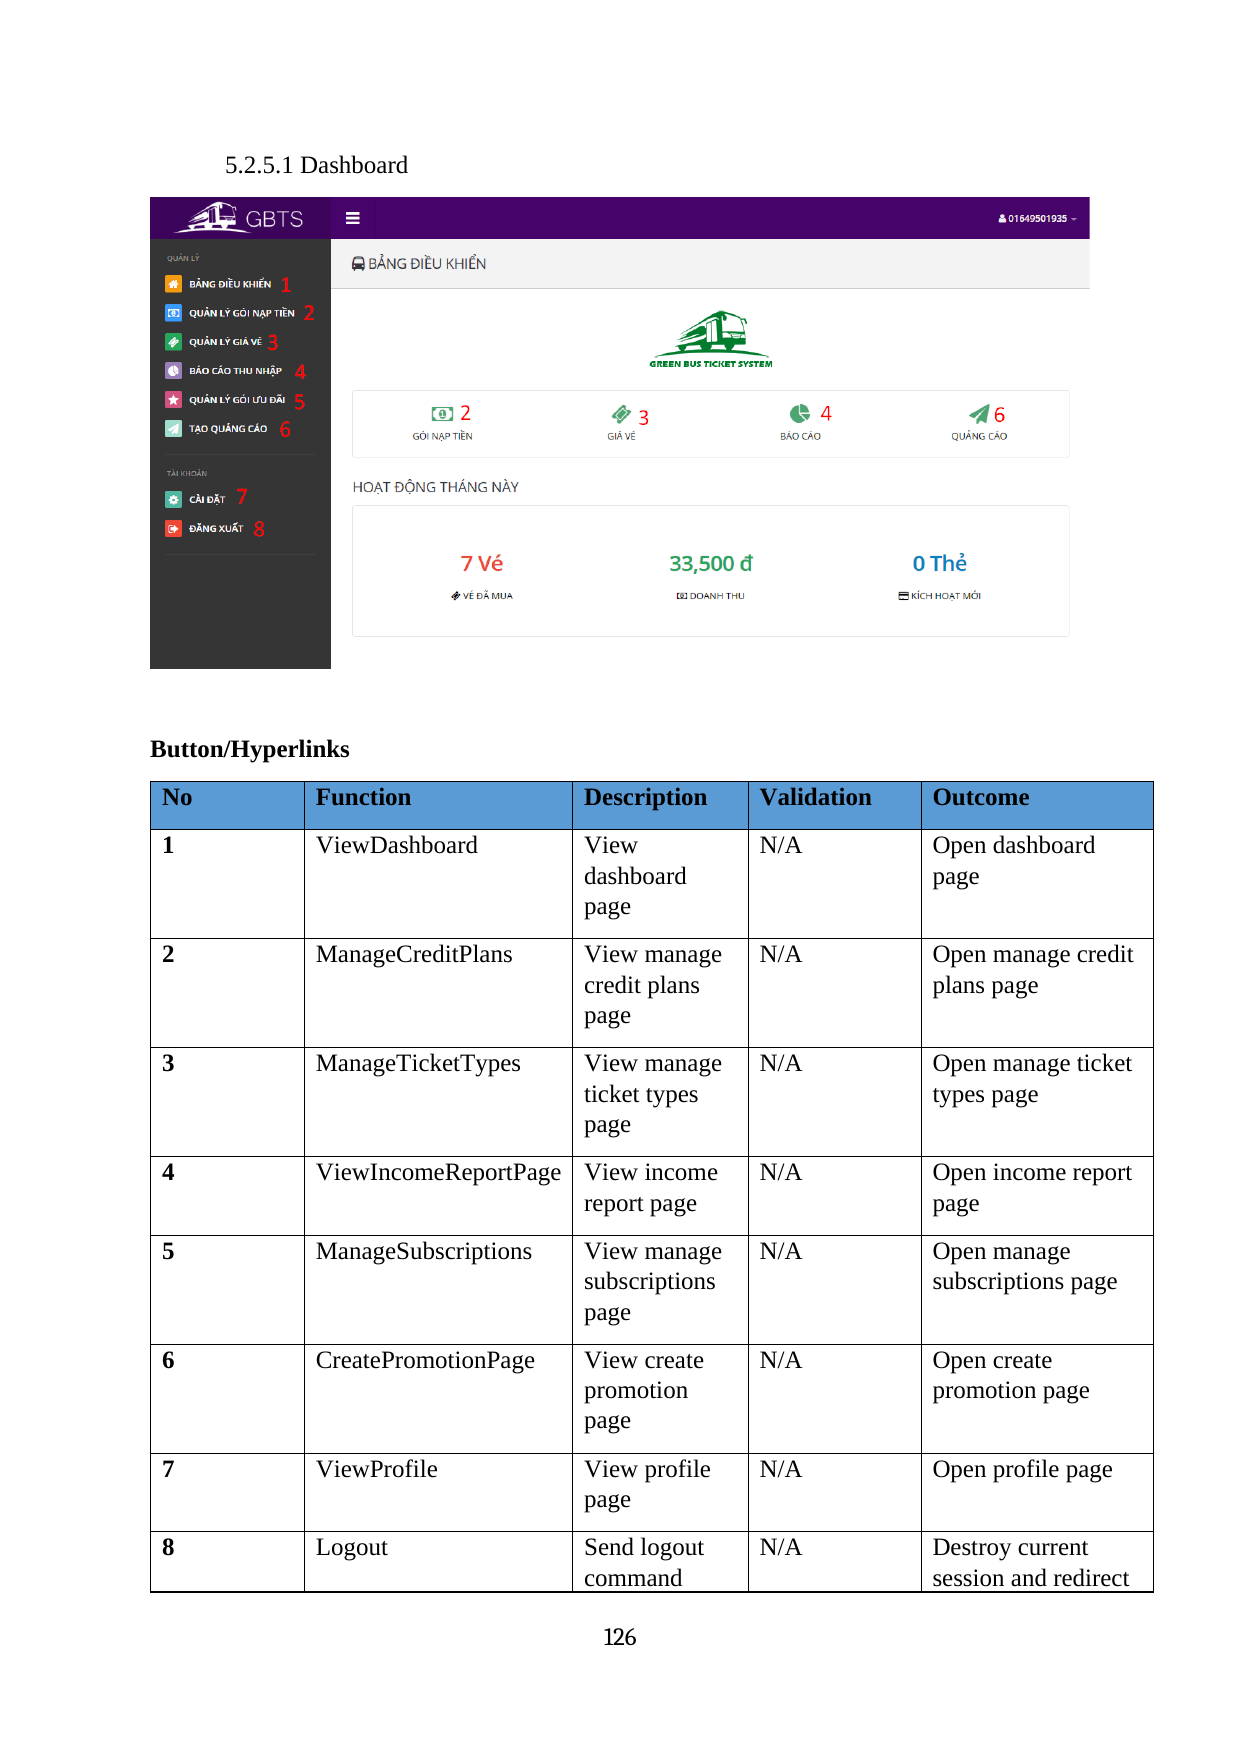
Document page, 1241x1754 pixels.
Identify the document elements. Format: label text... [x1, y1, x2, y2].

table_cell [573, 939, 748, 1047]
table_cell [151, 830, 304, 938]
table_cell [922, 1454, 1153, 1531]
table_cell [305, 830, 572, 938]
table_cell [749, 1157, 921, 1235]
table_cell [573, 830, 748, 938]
text 5.2.5.1 Dashboard [150, 150, 1090, 179]
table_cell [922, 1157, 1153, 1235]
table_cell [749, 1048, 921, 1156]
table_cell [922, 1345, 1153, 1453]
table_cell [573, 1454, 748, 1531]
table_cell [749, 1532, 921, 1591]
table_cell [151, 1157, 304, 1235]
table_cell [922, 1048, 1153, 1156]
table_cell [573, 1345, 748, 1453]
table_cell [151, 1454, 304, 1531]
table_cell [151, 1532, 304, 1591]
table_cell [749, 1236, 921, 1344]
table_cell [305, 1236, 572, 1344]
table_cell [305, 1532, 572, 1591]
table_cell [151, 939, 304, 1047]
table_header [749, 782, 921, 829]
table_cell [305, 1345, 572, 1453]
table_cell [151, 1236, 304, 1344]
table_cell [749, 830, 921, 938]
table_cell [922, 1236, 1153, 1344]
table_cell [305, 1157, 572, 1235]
text Button/Hyperlinks [150, 734, 1090, 763]
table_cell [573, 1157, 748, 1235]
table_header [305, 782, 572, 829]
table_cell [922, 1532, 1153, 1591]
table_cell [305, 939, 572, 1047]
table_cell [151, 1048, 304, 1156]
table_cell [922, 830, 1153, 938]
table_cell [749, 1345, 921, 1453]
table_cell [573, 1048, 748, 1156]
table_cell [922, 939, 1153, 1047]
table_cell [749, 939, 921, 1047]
picture [150, 197, 1090, 669]
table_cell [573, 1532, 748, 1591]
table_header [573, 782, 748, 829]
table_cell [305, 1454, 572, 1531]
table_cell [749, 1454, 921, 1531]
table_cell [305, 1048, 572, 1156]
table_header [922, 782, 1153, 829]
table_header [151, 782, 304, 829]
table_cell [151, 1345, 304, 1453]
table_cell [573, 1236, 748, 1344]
